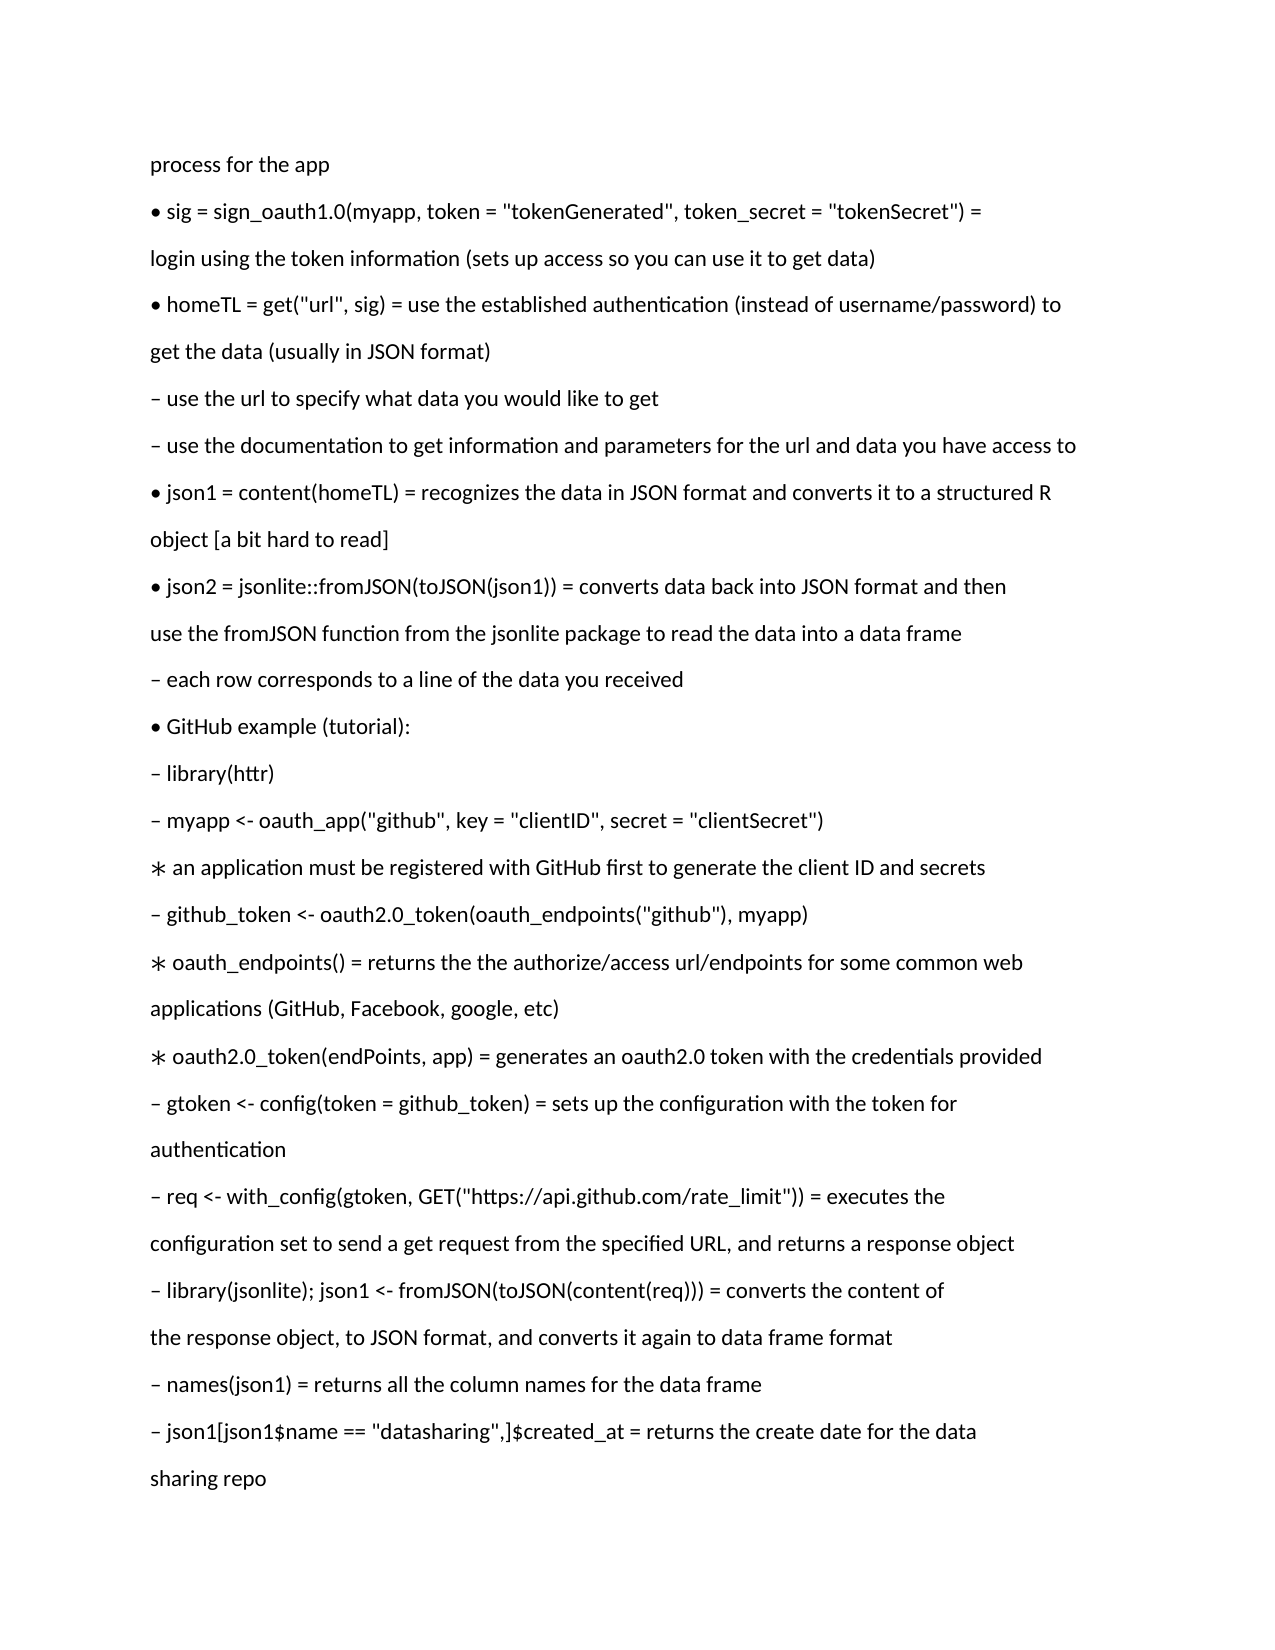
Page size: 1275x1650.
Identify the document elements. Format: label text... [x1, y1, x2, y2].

text – github_token <- oauth2.0_token(oauth_endpoints("github"), myapp) [150, 900, 1125, 928]
text • sig = sign_oauth1.0(myapp, token = "tokenGenerated", token_secret = "tokenSecret") = [150, 197, 1125, 225]
text the response object, to JSON format, and converts it again to data frame format [150, 1323, 1125, 1351]
text – myapp <- oauth_app("github", key = "clientID", secret = "clientSecret") [150, 806, 1125, 834]
text applications (GitHub, Facebook, google, etc) [150, 994, 1125, 1023]
text ∗ an application must be registered with GitHub first to generate the client ID and secrets [150, 853, 1125, 882]
text – names(json1) = returns all the column names for the data frame [150, 1370, 1125, 1398]
text get the data (usually in JSON format) [150, 337, 1125, 366]
text • homeTL = get("url", sig) = use the established authentication (instead of username/password) to [150, 291, 1125, 319]
text – library(jsonlite); json1 <- fromJSON(toJSON(content(req))) = converts the content of [150, 1276, 1125, 1304]
text • json1 = content(homeTL) = recognizes the data in JSON format and converts it to a structured R [150, 478, 1125, 506]
text • GitHub example (tutorial): [150, 712, 1125, 741]
text – gtoken <- config(token = github_token) = sets up the configuration with the token for [150, 1089, 1125, 1117]
text sharing repo [150, 1464, 1125, 1492]
text – library(httr) [150, 759, 1125, 787]
text – use the url to specify what data you would like to get [150, 384, 1125, 412]
text login using the token information (sets up access so you can use it to get data) [150, 244, 1125, 272]
text use the fromJSON function from the jsonlite package to read the data into a data frame [150, 619, 1125, 647]
text configuration set to send a get request from the specified URL, and returns a response object [150, 1229, 1125, 1257]
text ∗ oauth2.0_token(endPoints, app) = generates an oauth2.0 token with the credentials provided [150, 1041, 1125, 1070]
text – use the documentation to get information and parameters for the url and data you have access to [150, 431, 1125, 459]
text – json1[json1$name == "datasharing",]$created_at = returns the create date for the data [150, 1417, 1125, 1445]
text object [a bit hard to read] [150, 525, 1125, 553]
text authentication [150, 1136, 1125, 1164]
text – each row corresponds to a line of the data you received [150, 666, 1125, 694]
text process for the app [150, 150, 1125, 178]
text – req <- with_config(gtoken, GET("https://api.github.com/rate_limit")) = executes the [150, 1182, 1125, 1211]
text ∗ oauth_endpoints() = returns the the authorize/access url/endpoints for some common web [150, 947, 1125, 976]
text • json2 = jsonlite::fromJSON(toJSON(json1)) = converts data back into JSON format and then [150, 572, 1125, 600]
